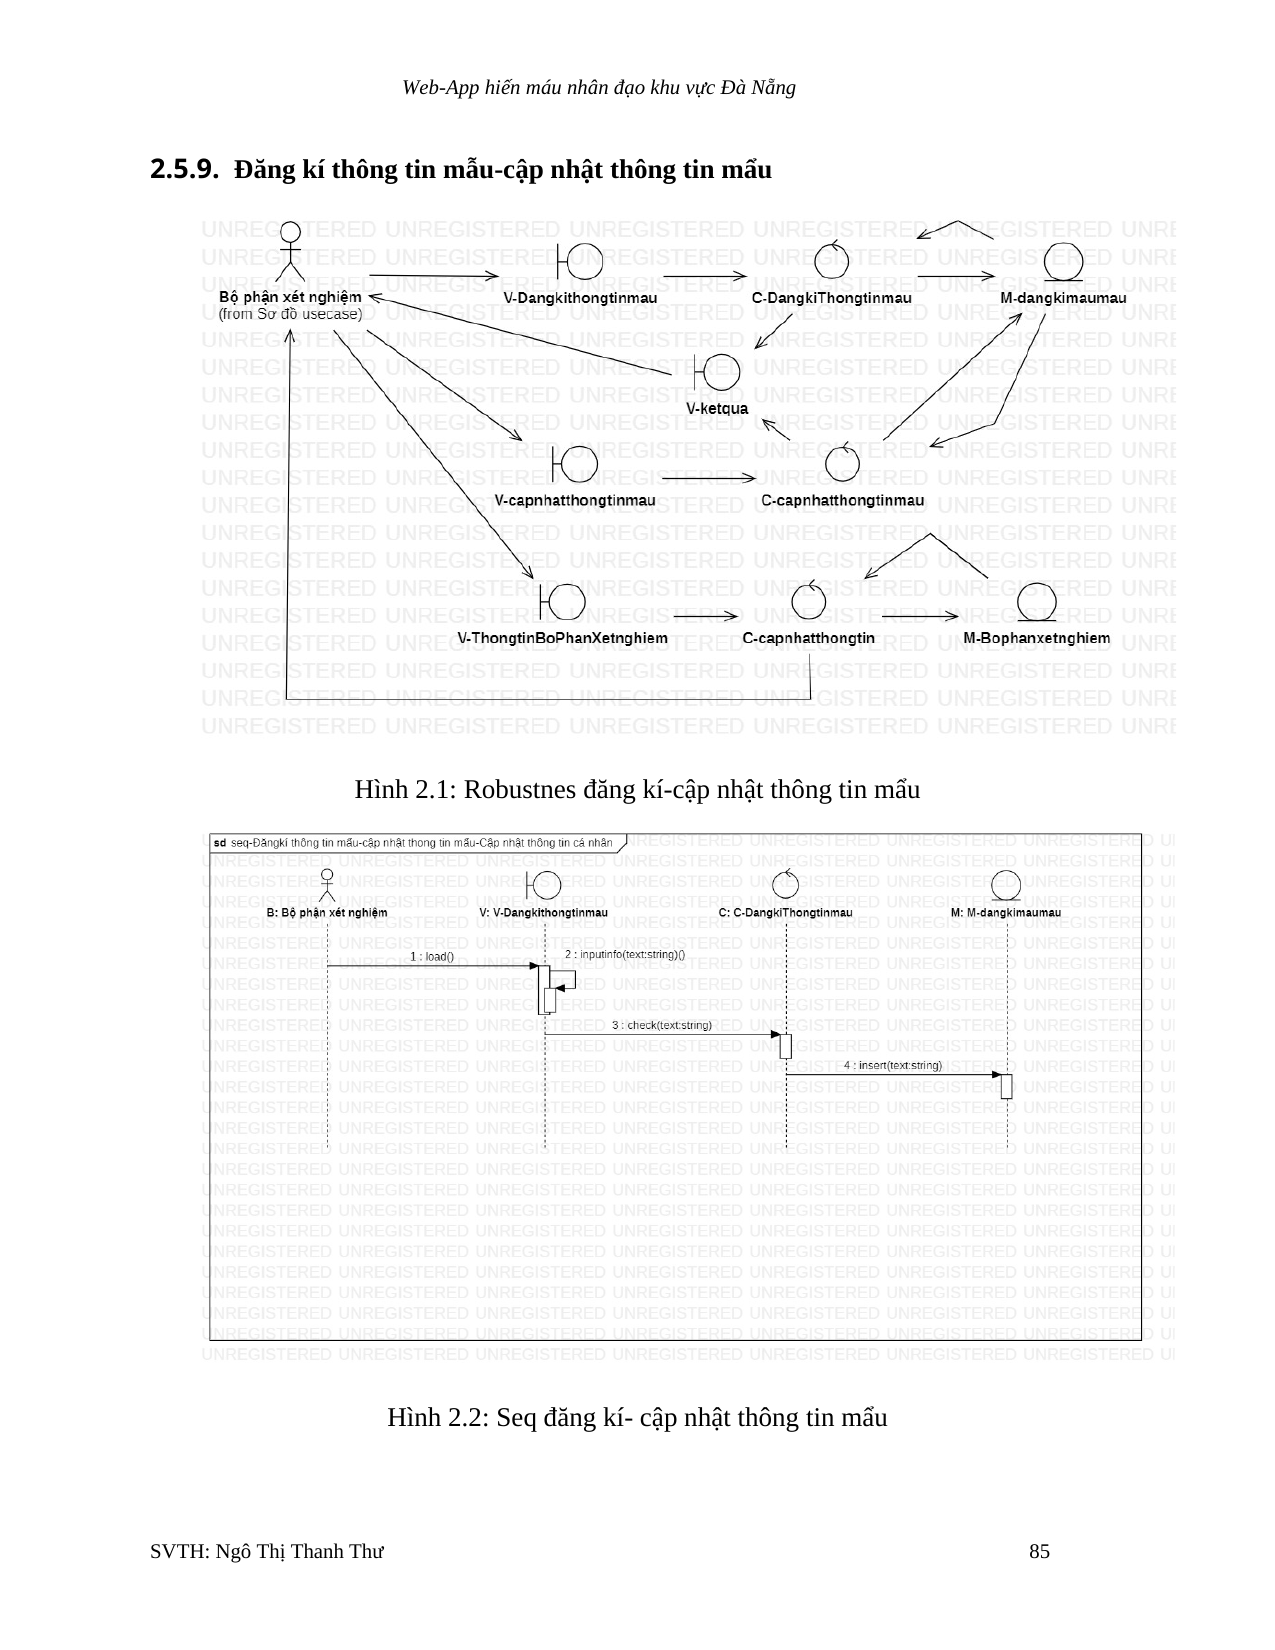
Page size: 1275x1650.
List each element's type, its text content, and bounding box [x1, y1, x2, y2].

subtitle Seq đăng kí- cập nhật thông tin mẩu [150, 1401, 1125, 1433]
picture [201, 826, 1175, 1374]
subtitle Robustnes đăng kí-cập nhật thông tin mẩu [150, 773, 1125, 804]
subtitle Đăng kí thông tin mẫu-cập nhật thông tin mẩu [150, 150, 1125, 187]
picture [201, 209, 1177, 745]
